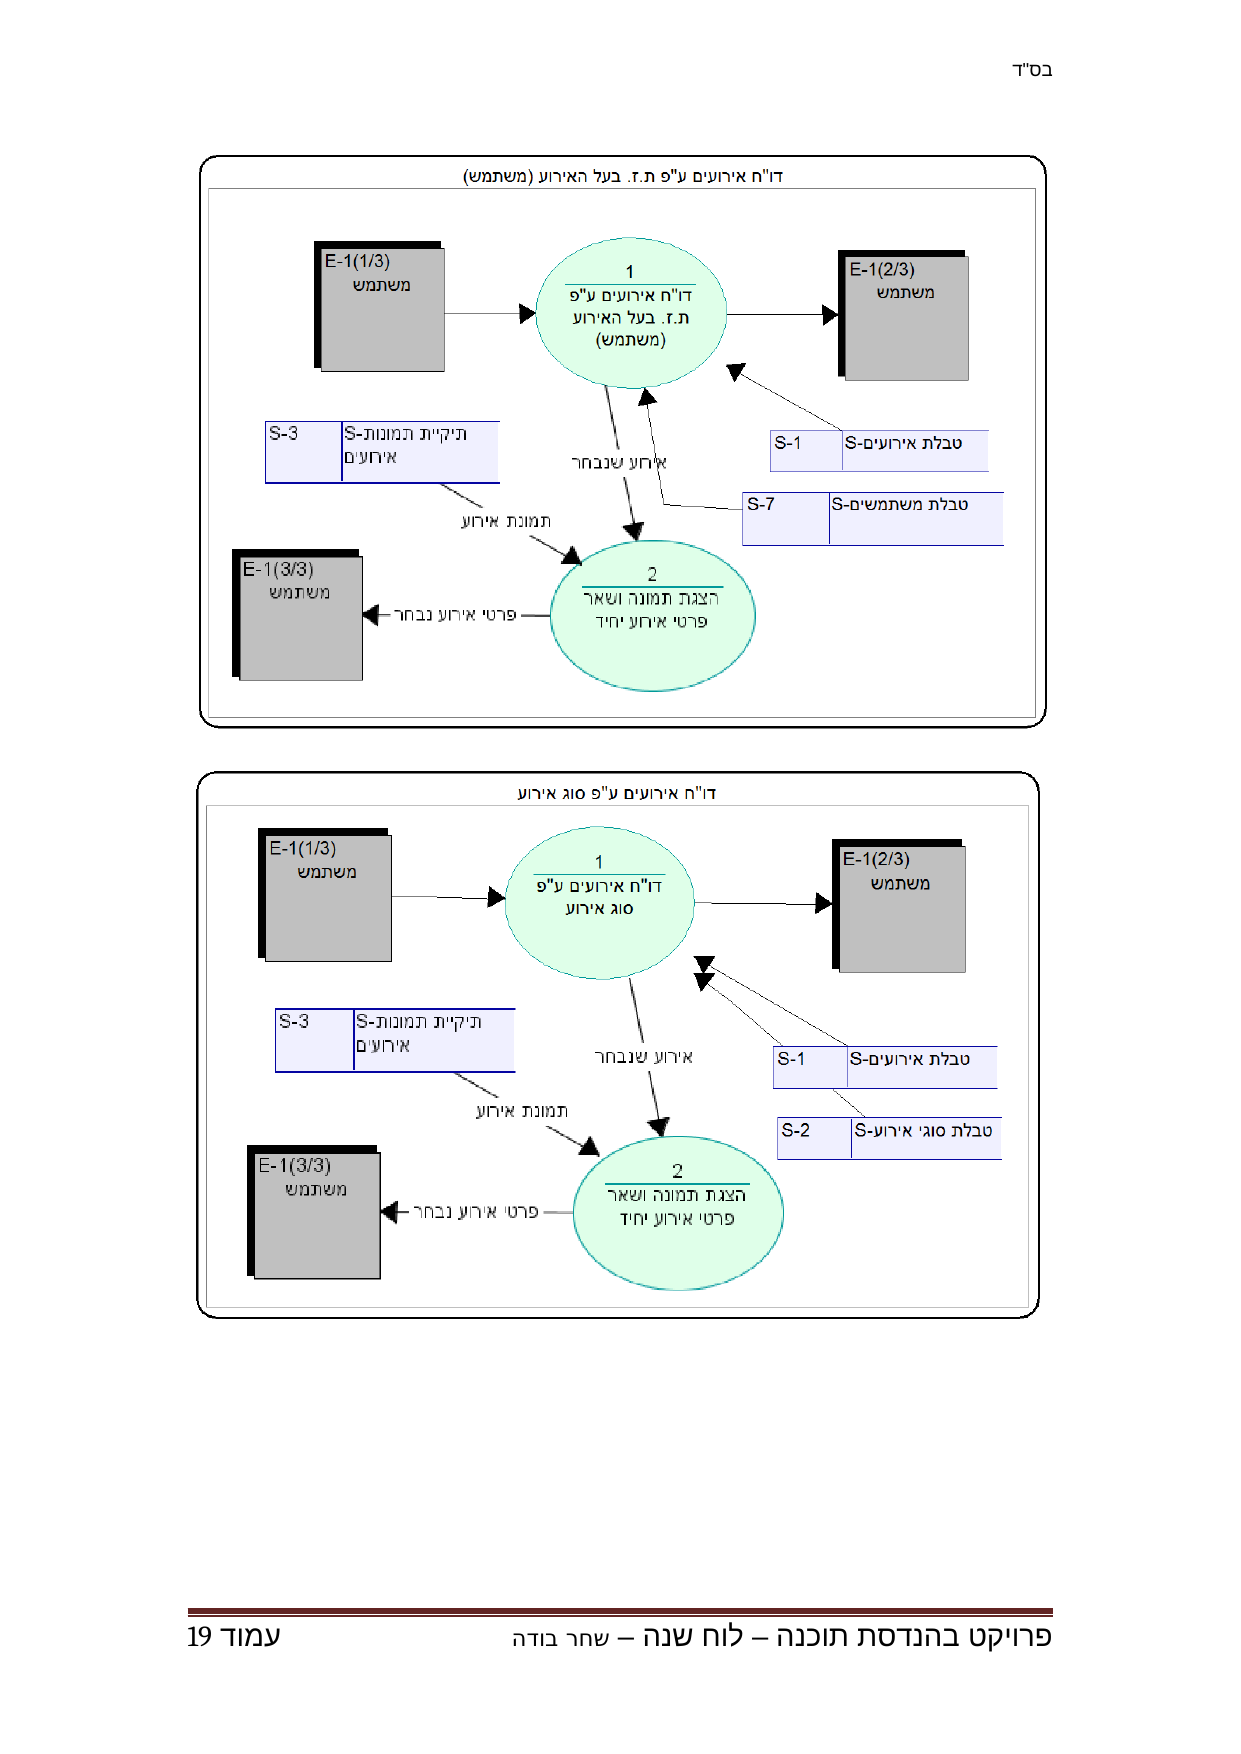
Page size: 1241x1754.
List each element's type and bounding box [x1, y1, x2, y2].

picture [188, 760, 1053, 1332]
picture [187, 150, 1053, 738]
